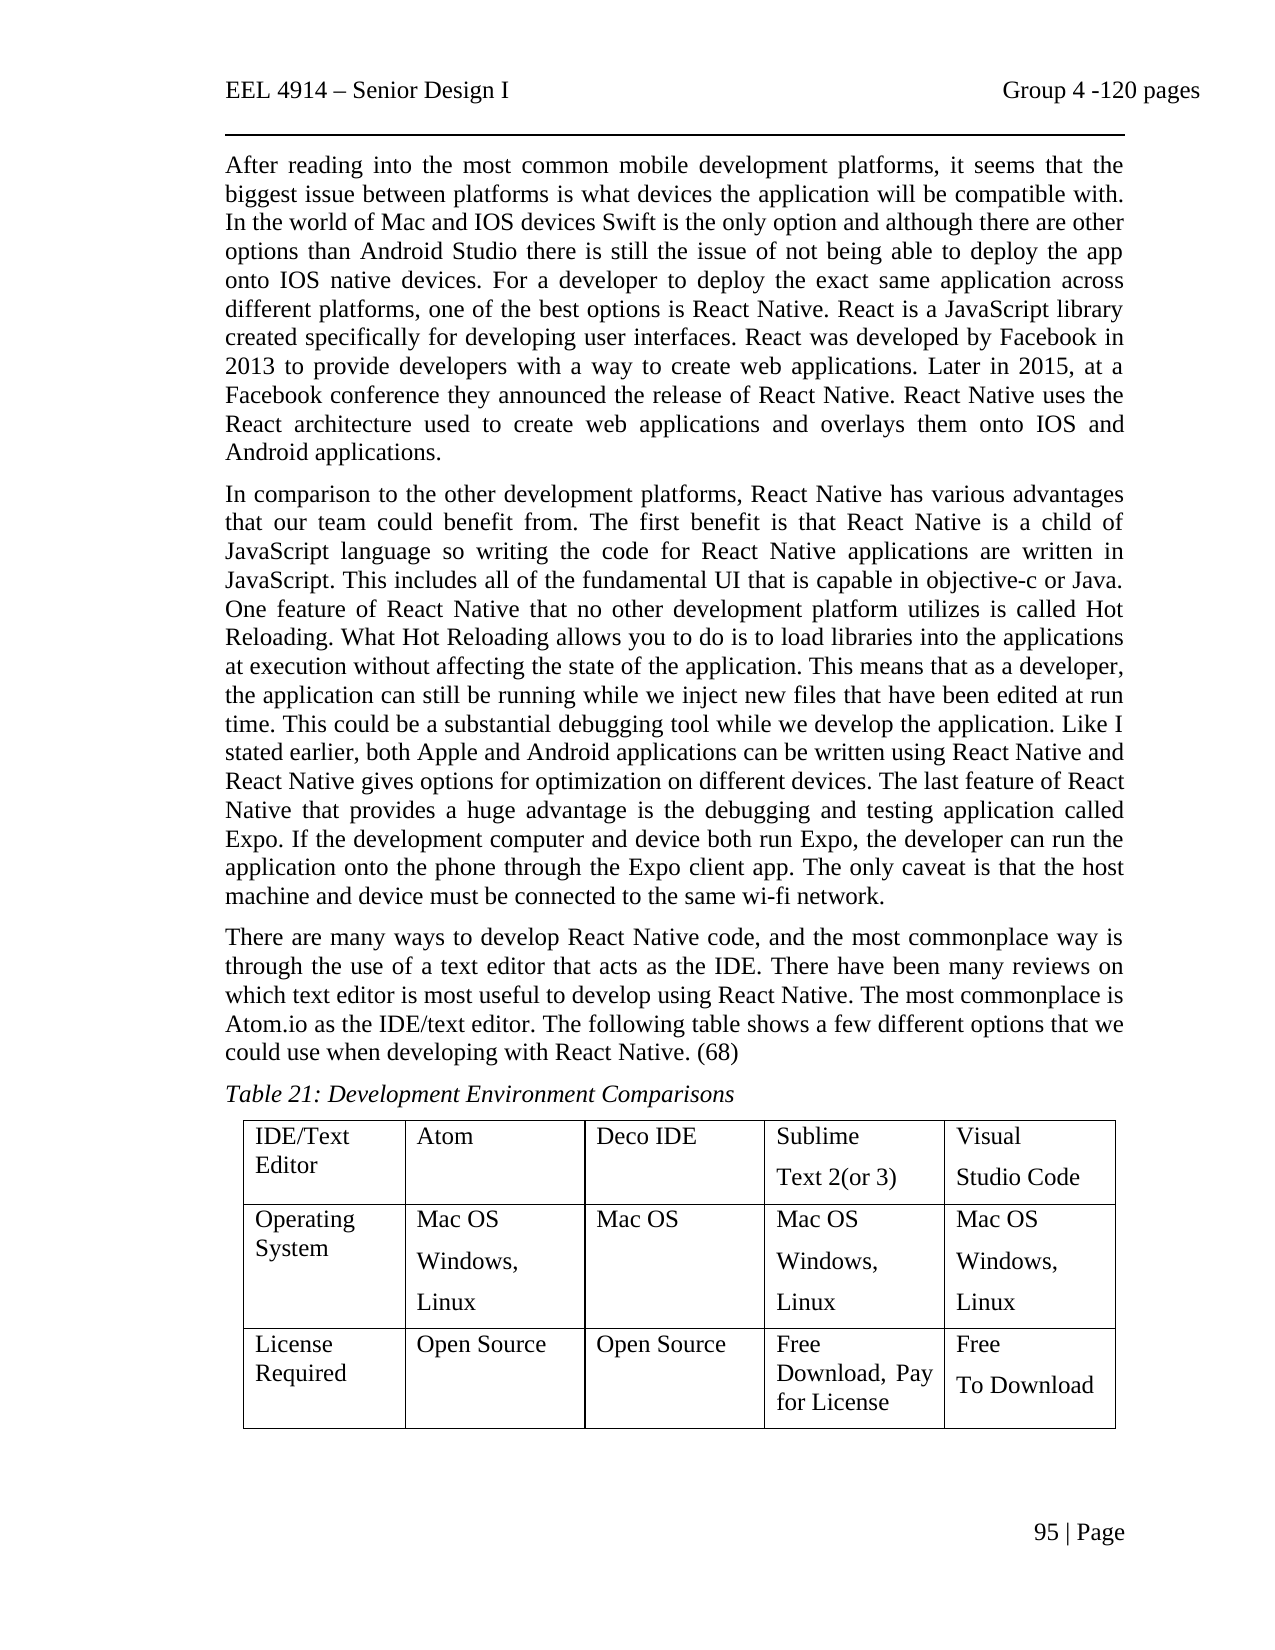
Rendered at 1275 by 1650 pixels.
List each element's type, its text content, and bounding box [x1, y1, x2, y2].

table_cell License Required [244, 1329, 405, 1428]
table_cell Mac OS Windows, Linux [406, 1205, 584, 1328]
table_header Sublime Text 2(or 3) [765, 1121, 944, 1203]
text There are many ways to develop React Native code, and the most commonplace way is through the use of a text editor that acts as the IDE. There have been many reviews on which text editor is most useful to develop using React Native. The most commonplace is Atom.io as the IDE/text editor. The following table shows a few different options that we could use when developing with React Native. (68) [225, 922, 1125, 1066]
table_cell Open Source [406, 1329, 584, 1428]
table_cell Free To Download [945, 1329, 1115, 1428]
table_cell Mac OS Windows, Linux [945, 1205, 1115, 1328]
table_header Atom [406, 1121, 584, 1203]
text After reading into the most common mobile development platforms, it seems that the biggest issue between platforms is what devices the application will be compatible with. In the world of Mac and IOS devices Swift is the only option and although there are other options than Android Studio there is still the issue of not being able to deploy the app onto IOS native devices. For a developer to deploy the exact same application across different platforms, one of the best options is React Native. React is a JavaScript library created specifically for developing user interfaces. React was developed by Facebook in 2013 to provide developers with a way to create web applications. Later in 2015, at a Facebook conference they announced the release of React Native. React Native uses the React architecture used to create web applications and overlays them onto IOS and Android applications. [225, 150, 1125, 466]
text In comparison to the other development platforms, React Native has various advantages that our team could benefit from. The first benefit is that React Native is a child of JavaScript language so writing the code for React Native applications are written in JavaScript. This includes all of the fundamental UI that is capable in objective-c or Java. One feature of React Native that no other development platform utilizes is called Hot Reloading. What Hot Reloading allows you to do is to load libraries into the applications at execution without affecting the state of the application. This means that as a developer, the application can still be running while we inject new files that have been edited at run time. This could be a substantial debugging tool while we develop the application. Like I stated earlier, both Apple and Android applications can be written using React Native and React Native gives options for optimization on different devices. The last feature of React Native that provides a huge advantage is the debugging and testing application called Expo. If the development computer and device both run Expo, the developer can run the application onto the phone through the Expo client app. The only caveat is that the host machine and device must be connected to the same wi-fi network. [225, 479, 1125, 910]
table_cell Operating System [244, 1205, 405, 1328]
table_cell Open Source [586, 1329, 764, 1428]
table_cell Mac OS [586, 1205, 764, 1328]
table_header Deco IDE [586, 1121, 764, 1203]
text Table 21: Development Environment Comparisons [225, 1079, 1125, 1107]
table_header Visual Studio Code [945, 1121, 1115, 1203]
table_header IDE/Text Editor [244, 1121, 405, 1203]
table_cell Free Download, Pay for License [765, 1329, 944, 1428]
table_cell Mac OS Windows, Linux [765, 1205, 944, 1328]
